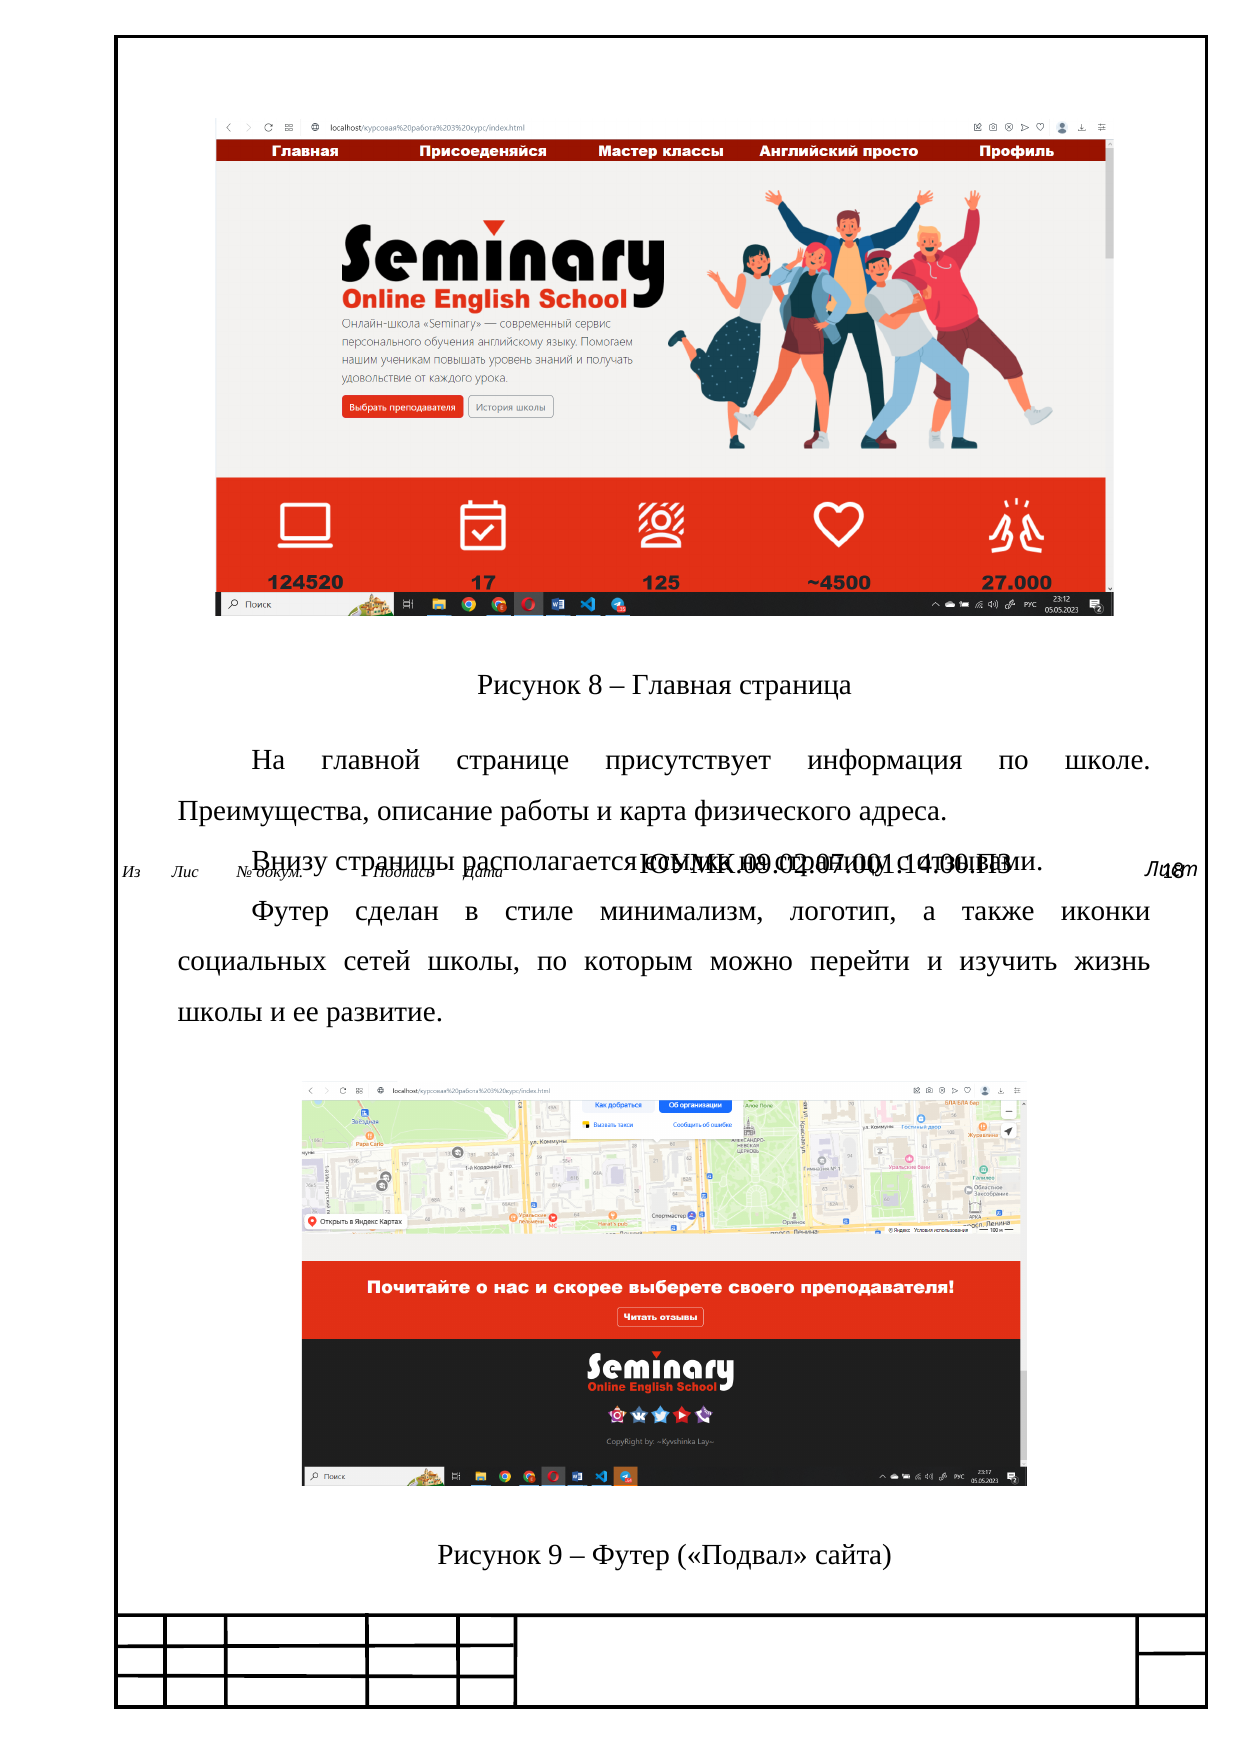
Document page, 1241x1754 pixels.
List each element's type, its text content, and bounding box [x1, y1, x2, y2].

list Рисунок 9 – Футер («Подвал» сайта) [177, 1537, 1152, 1571]
list Рисунок 8 – Главная страница [177, 667, 1152, 701]
picture [215, 118, 1114, 616]
list Футер сделан в стиле минимализм, логотип, а также иконки социальных сетей школы, по которым можно перейти и изучить жизнь школы и ее развитие. [177, 893, 1152, 1027]
picture [301, 1081, 1027, 1486]
list Внизу страницы располагается ссылка на страницу с отзывами. [177, 843, 1152, 876]
list На главной странице присутствует информация по школе. Преимущества, описание работы и карта физического адреса. [177, 742, 1152, 826]
